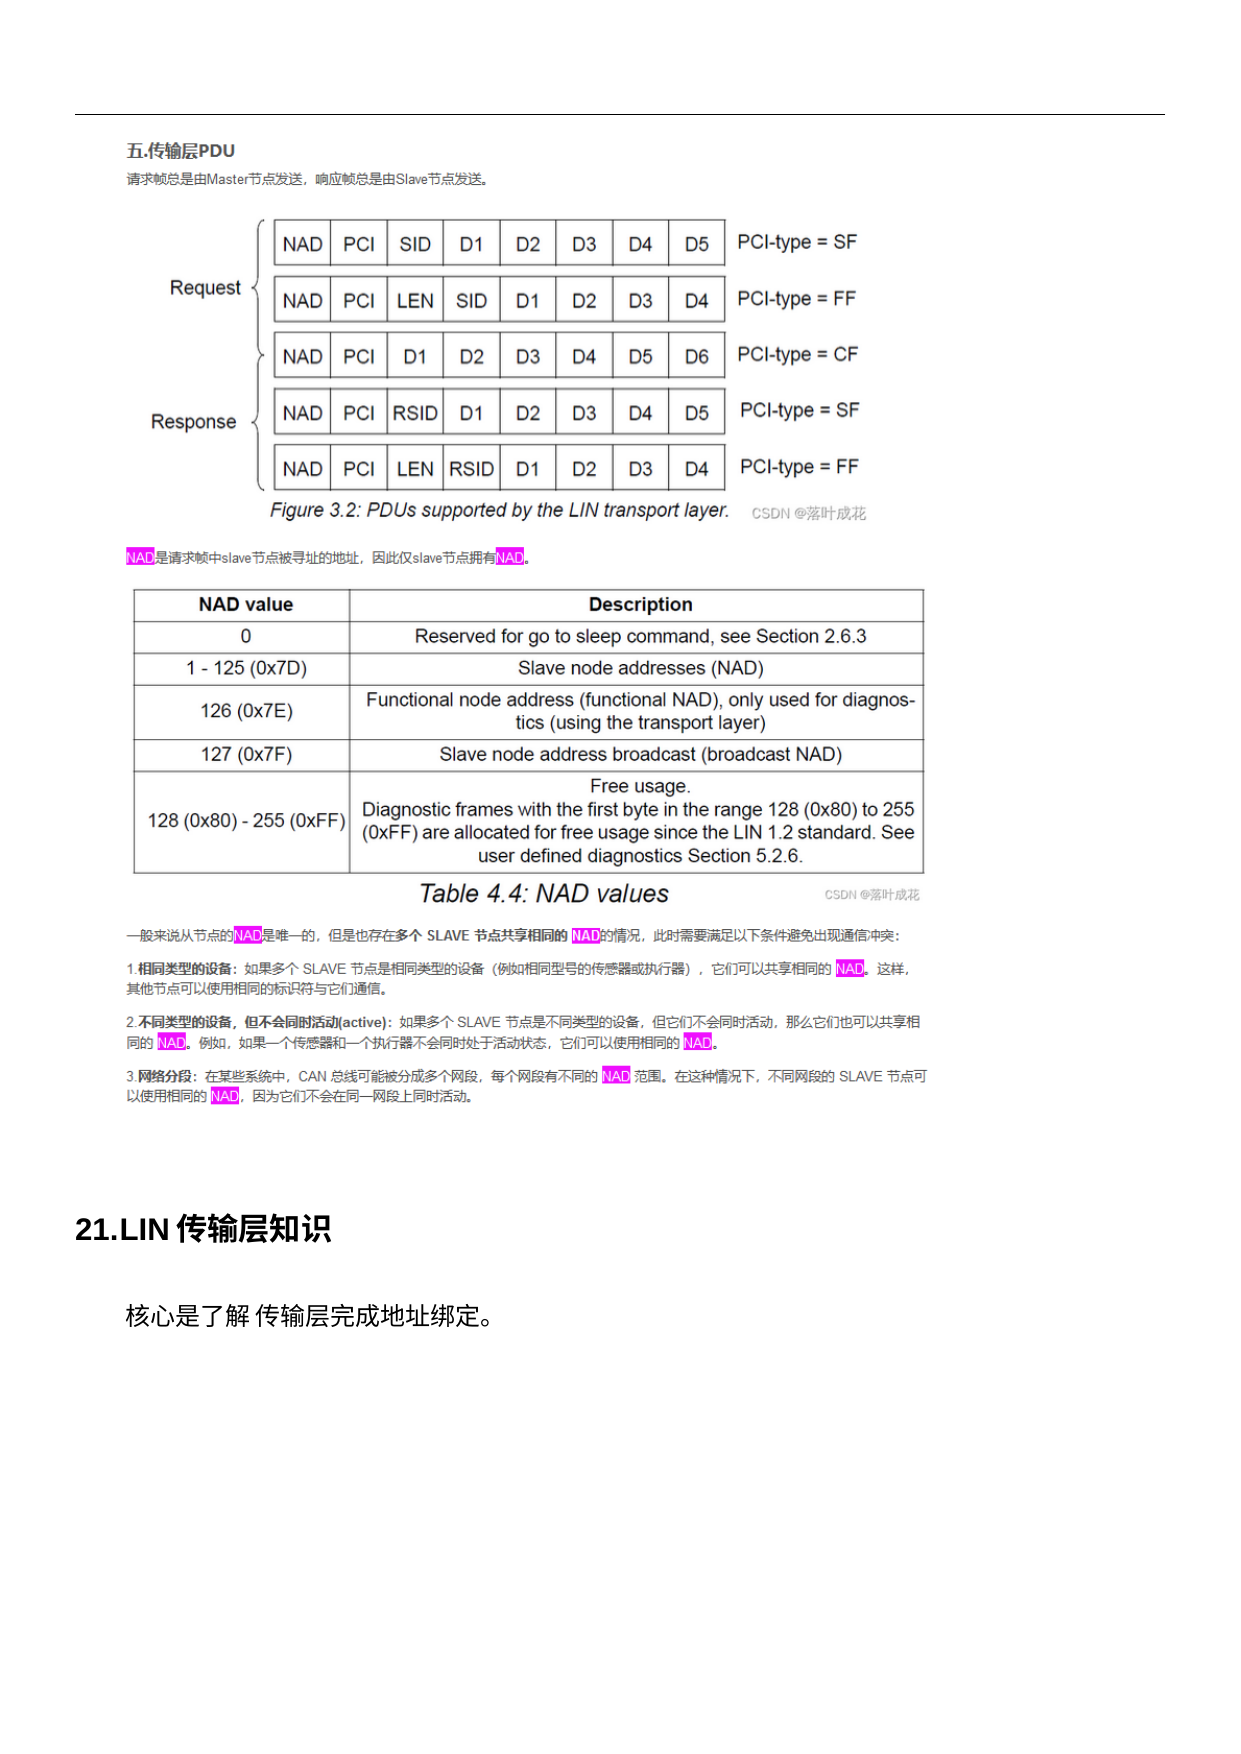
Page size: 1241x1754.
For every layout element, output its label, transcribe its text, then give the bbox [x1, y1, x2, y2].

subtitle LIN传输层知识 [75, 1194, 1165, 1259]
text 核心是了解 传输层完成地址绑定。 [75, 1282, 1165, 1347]
